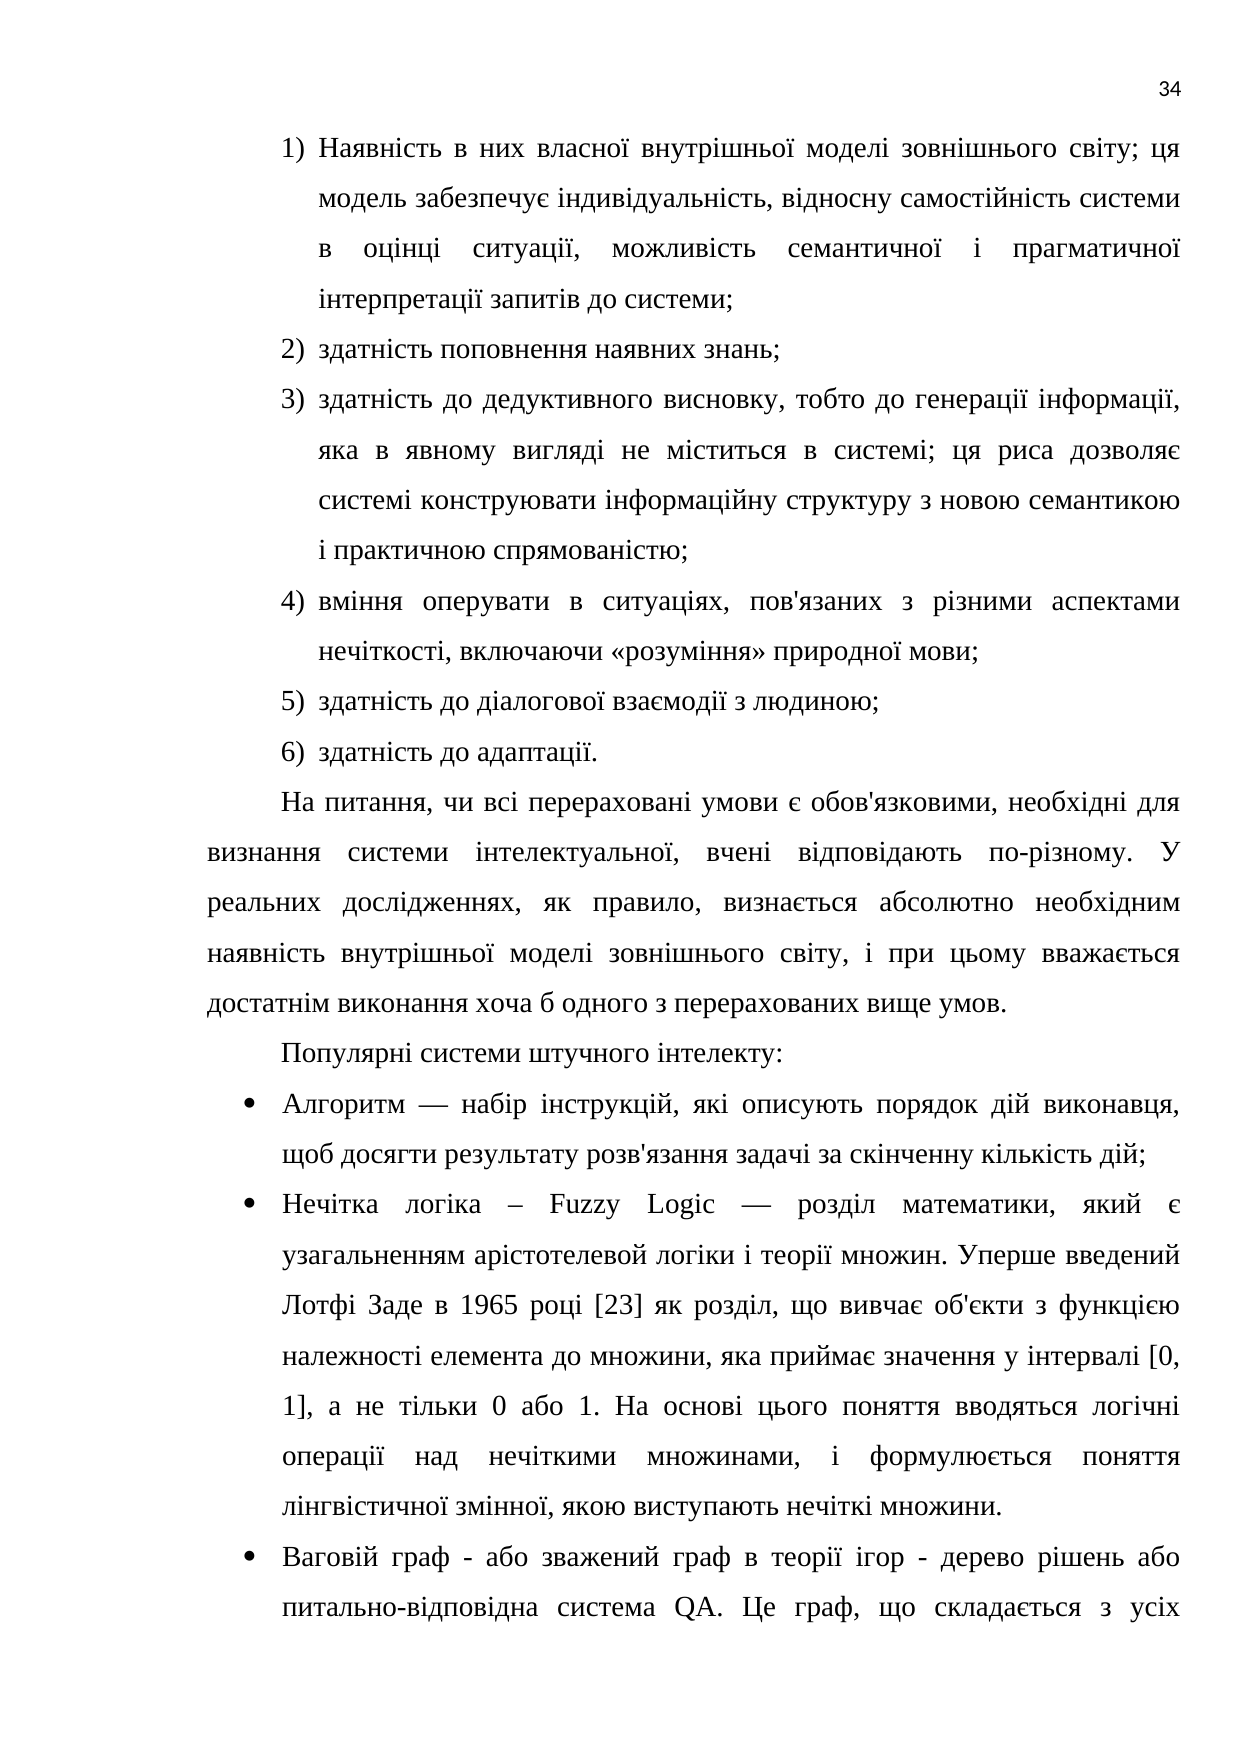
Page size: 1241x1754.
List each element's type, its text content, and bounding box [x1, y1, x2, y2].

list Алгоритм — набір інструкцій, які описують порядок дій виконавця, щоб досягти результату розв'язання задачі за скінченну кількість дій; [244, 1086, 1181, 1170]
list вміння оперувати в ситуаціях, пов'язаних з різними аспектами нечіткості, включаючи «розуміння» природної мови; [281, 583, 1181, 667]
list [244, 1539, 1181, 1623]
text На питання, чи всі перераховані умови є обов'язковими, необхідні для визнання системи інтелектуальної, вчені відповідають по-різному. У реальних дослідженнях, як правило, визнається абсолютно необхідним наявність внутрішньої моделі зовнішнього світу, і при цьому вважається достатнім виконання хоча б одного з перерахованих вище умов. [207, 784, 1181, 1019]
list здатність до дедуктивного висновку, тобто до генерації інформації, яка в явному вигляді не міститься в системі; ця риса дозволяє системі конструювати інформаційну структуру з новою семантикою і практичною спрямованістю; [281, 381, 1181, 566]
list Наявність в них власної внутрішньої моделі зовнішнього світу; ця модель забезпечує індивідуальність, відносну самостійність системи в оцінці ситуації, можливість семантичної і прагматичної інтерпретації запитів до системи; [281, 130, 1181, 314]
list здатність до діалогової взаємодії з людиною; [281, 683, 1181, 717]
list здатність поповнення наявних знань; [281, 331, 1181, 365]
text Популярні системи штучного інтелекту: [207, 1036, 1181, 1069]
list здатність до адаптації. [281, 734, 1181, 767]
list Нечітка логіка – Fuzzy Logic — розділ математики, який є узагальненням арістотелевой логіки і теорії множин. Уперше введений Лотфі Заде в 1965 році [23] як розділ, що вивчає об'єкти з функцією належності елемента до множини, яка приймає значення у інтервалі [0, 1], а не тільки 0 або 1. На основі цього поняття вводяться логічні операції над нечіткими множинами, і формулюється поняття лінгвістичної змінної, якою виступають нечіткі множини. [244, 1187, 1181, 1522]
